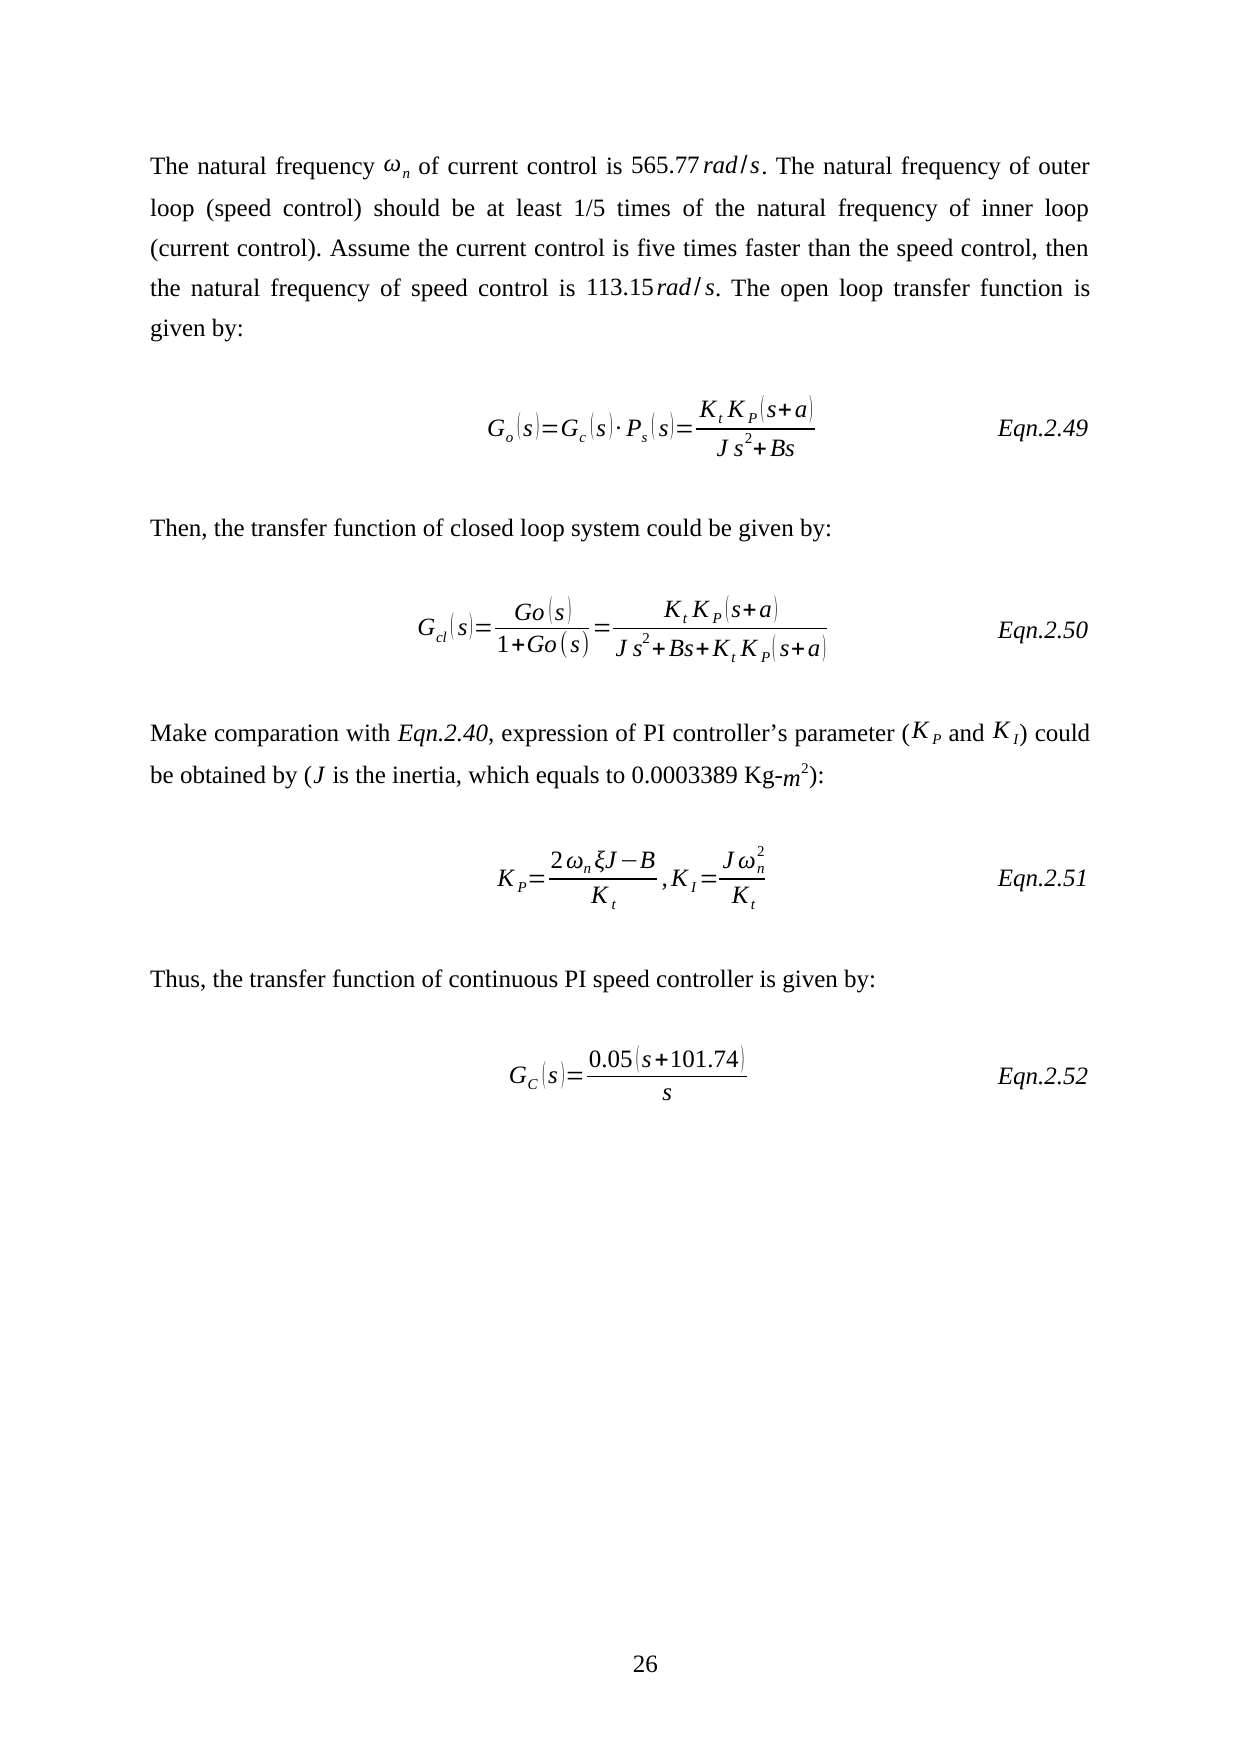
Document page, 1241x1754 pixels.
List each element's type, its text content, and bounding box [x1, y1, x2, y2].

text Thus, the transfer function of continuous PI speed controller is given by: [150, 964, 1090, 993]
text The natural frequency of current control is . The natural frequency of outer loop (speed control) should be at least 1/5 times of the natural frequency of inner loop (current control). Assume the current control is five times faster than the speed control, then the natural frequency of speed control is . The open loop transfer function is given by: [150, 150, 1090, 342]
text Make comparation with Eqn.2.40, expression of PI controller’s parameter ( and ) could be obtained by ( is the inertia, which equals to 0.0003389 Kg-): [150, 717, 1090, 791]
text Eqn.2.50 [150, 594, 1090, 665]
text Eqn.2.49 [150, 394, 1090, 462]
text Then, the transfer function of closed loop system could be given by: [150, 513, 1090, 542]
text Eqn.2.51 [150, 842, 1090, 912]
text Eqn.2.52 [150, 1044, 1090, 1106]
